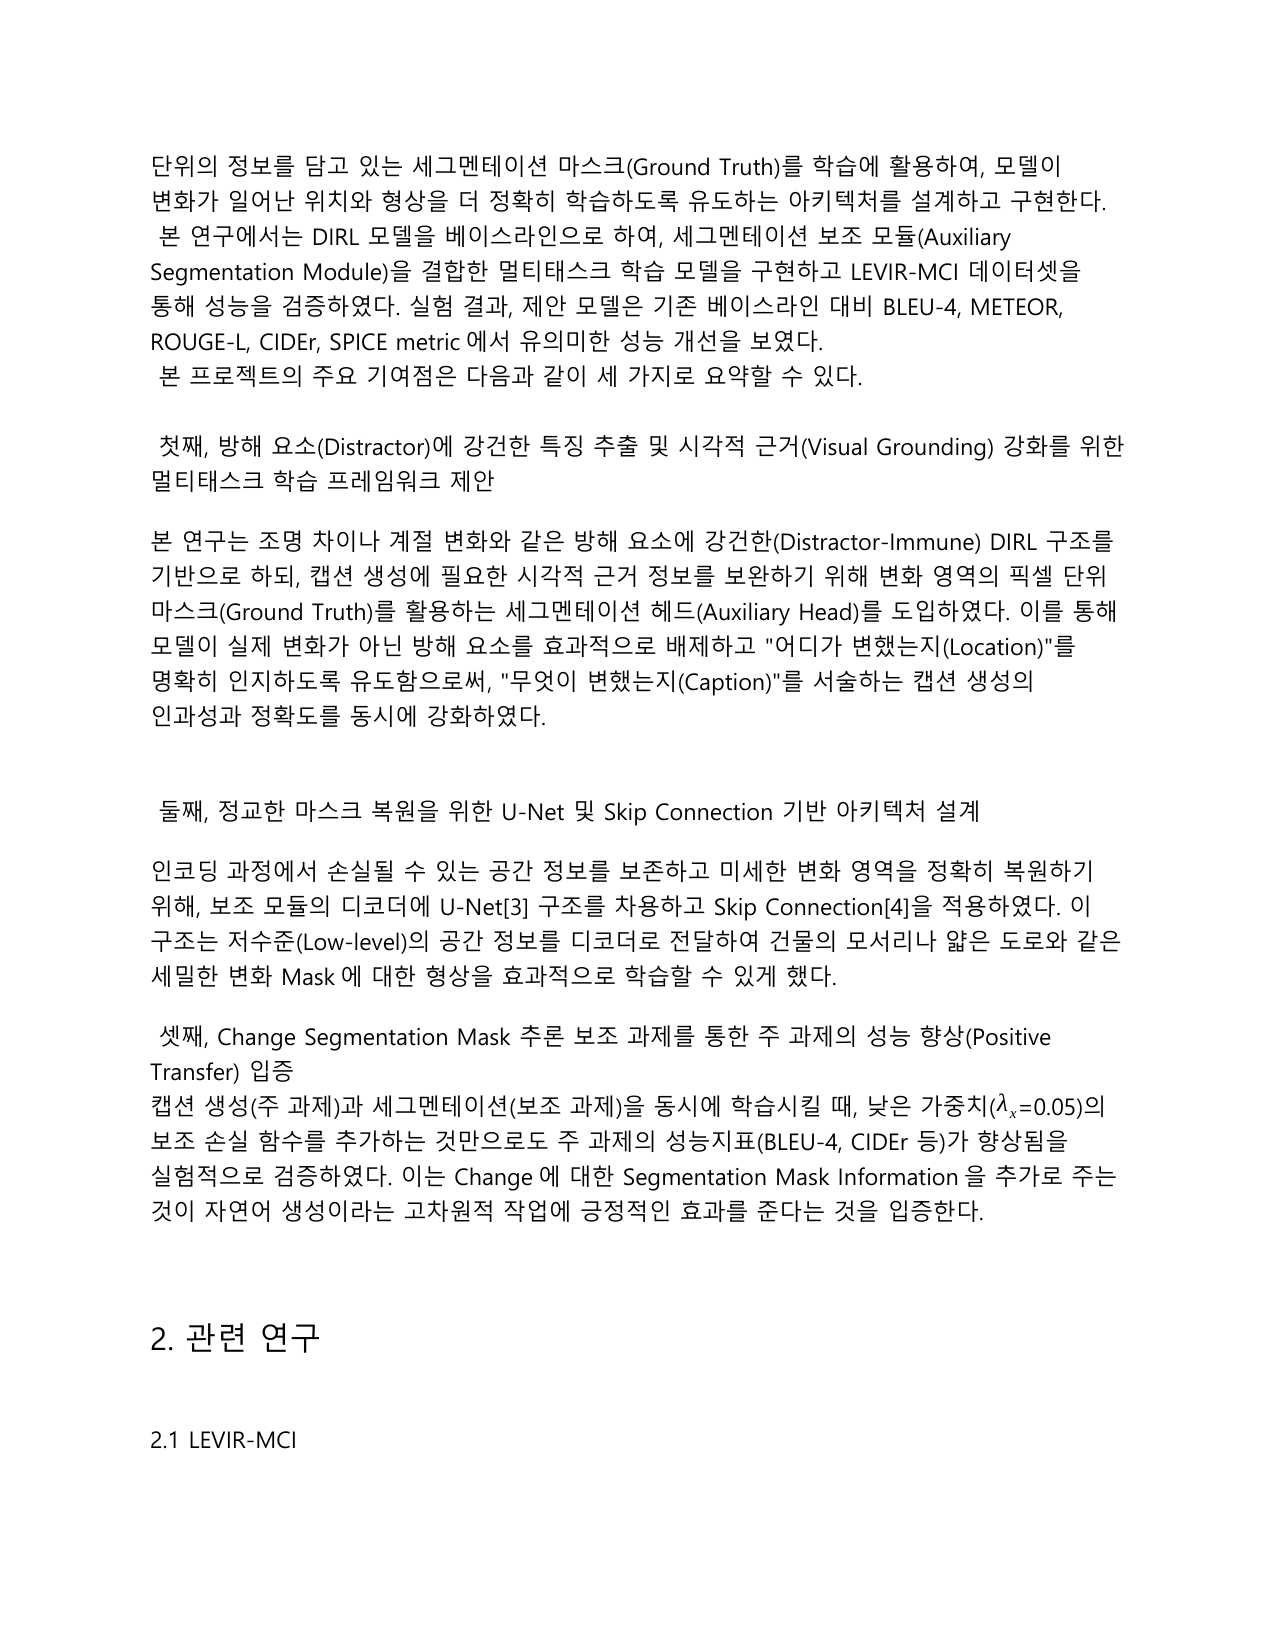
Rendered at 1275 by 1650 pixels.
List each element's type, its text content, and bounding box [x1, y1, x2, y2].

text 셋째, Change Segmentation Mask 추론 보조 과제를 통한 주 과제의 성능 향상(Positive Transfer) 입증 캡션 생성(주 과제)과 세그멘테이션(보조 과제)을 동시에 학습시킬 때, 낮은 가중치(=0.05)의 보조 손실 함수를 추가하는 것만으로도 주 과제의 성능지표(BLEU-4, CIDEr 등)가 향상됨을 실험적으로 검증하였다. 이는 Change에 대한 Segmentation Mask Information을 추가로 주는 것이 자연어 생성이라는 고차원적 작업에 긍정적인 효과를 준다는 것을 입증한다. [150, 1020, 1125, 1226]
subtitle 2.1 LEVIR-MCI [150, 1423, 1125, 1454]
text 둘째, 정교한 마스크 복원을 위한 U-Net 및 Skip Connection 기반 아키텍처 설계 [150, 760, 1125, 826]
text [150, 150, 1125, 216]
text 본 연구에서는 DIRL 모델을 베이스라인으로 하여, 세그멘테이션 보조 모듈(Auxiliary Segmentation Module)을 결합한 멀티태스크 학습 모델을 구현하고 LEVIR-MCI 데이터셋을 통해 성능을 검증하였다. 실험 결과, 제안 모델은 기존 베이스라인 대비 BLEU-4, METEOR, ROUGE-L, CIDEr, SPICE metric에서 유의미한 성능 개선을 보였다. [150, 220, 1125, 356]
text 본 프로젝트의 주요 기여점은 다음과 같이 세 가지로 요약할 수 있다. [150, 360, 1125, 391]
text 2. 관련 연구 [150, 1316, 1125, 1357]
text 본 연구는 조명 차이나 계절 변화와 같은 방해 요소에 강건한(Distractor-Immune) DIRL 구조를 기반으로 하되, 캡션 생성에 필요한 시각적 근거 정보를 보완하기 위해 변화 영역의 픽셀 단위 마스크(Ground Truth)를 활용하는 세그멘테이션 헤드(Auxiliary Head)를 도입하였다. 이를 통해 모델이 실제 변화가 아닌 방해 요소를 효과적으로 배제하고 "어디가 변했는지(Location)"를 명확히 인지하도록 유도함으로써, "무엇이 변했는지(Caption)"를 서술하는 캡션 생성의 인과성과 정확도를 동시에 강화하였다. [150, 525, 1125, 731]
text 인코딩 과정에서 손실될 수 있는 공간 정보를 보존하고 미세한 변화 영역을 정확히 복원하기 위해, 보조 모듈의 디코더에 U-Net[3] 구조를 차용하고 Skip Connection[4]을 적용하였다. 이 구조는 저수준(Low-level)의 공간 정보를 디코더로 전달하여 건물의 모서리나 얇은 도로와 같은 세밀한 변화 Mask에 대한 형상을 효과적으로 학습할 수 있게 했다. [150, 855, 1125, 991]
text 첫째, 방해 요소(Distractor)에 강건한 특징 추출 및 시각적 근거(Visual Grounding) 강화를 위한 멀티태스크 학습 프레임워크 제안 [150, 430, 1125, 496]
